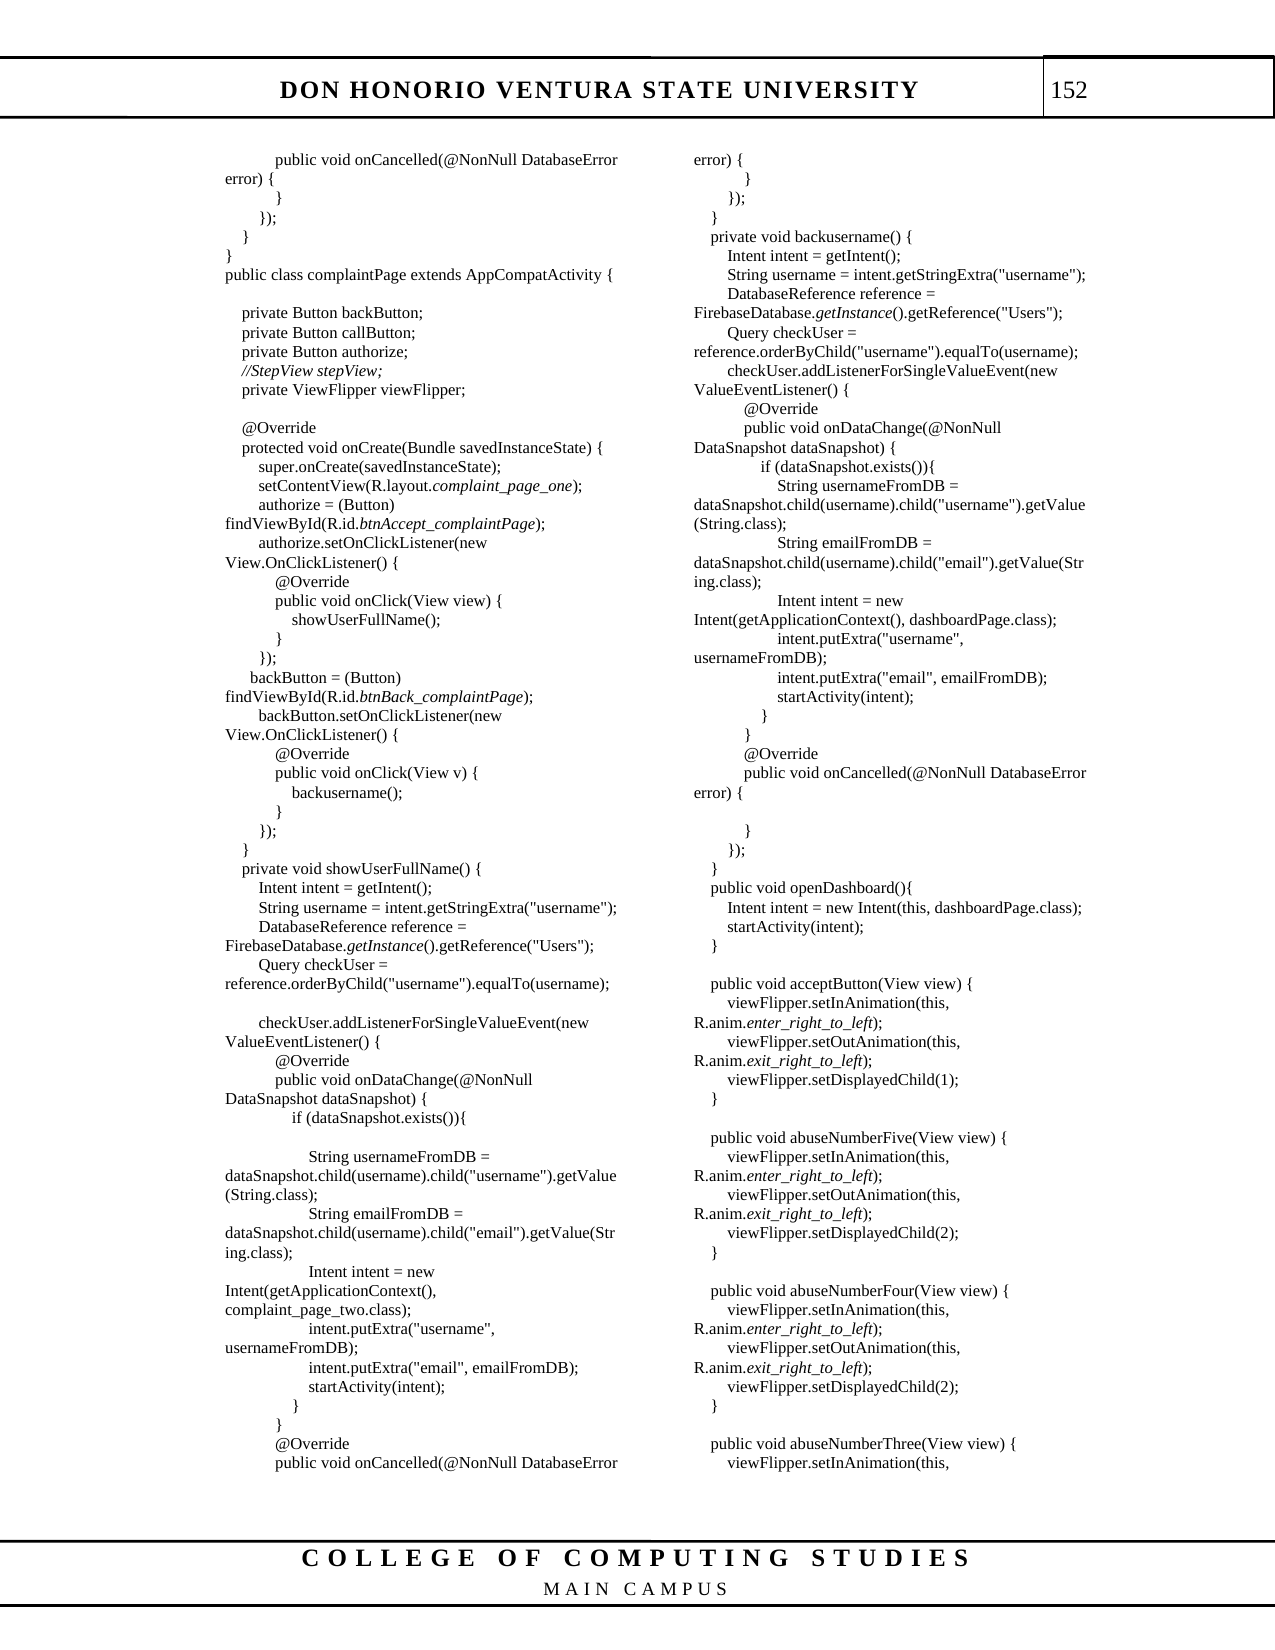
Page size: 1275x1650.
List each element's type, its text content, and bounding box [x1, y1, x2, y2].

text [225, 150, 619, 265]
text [225, 265, 619, 1472]
